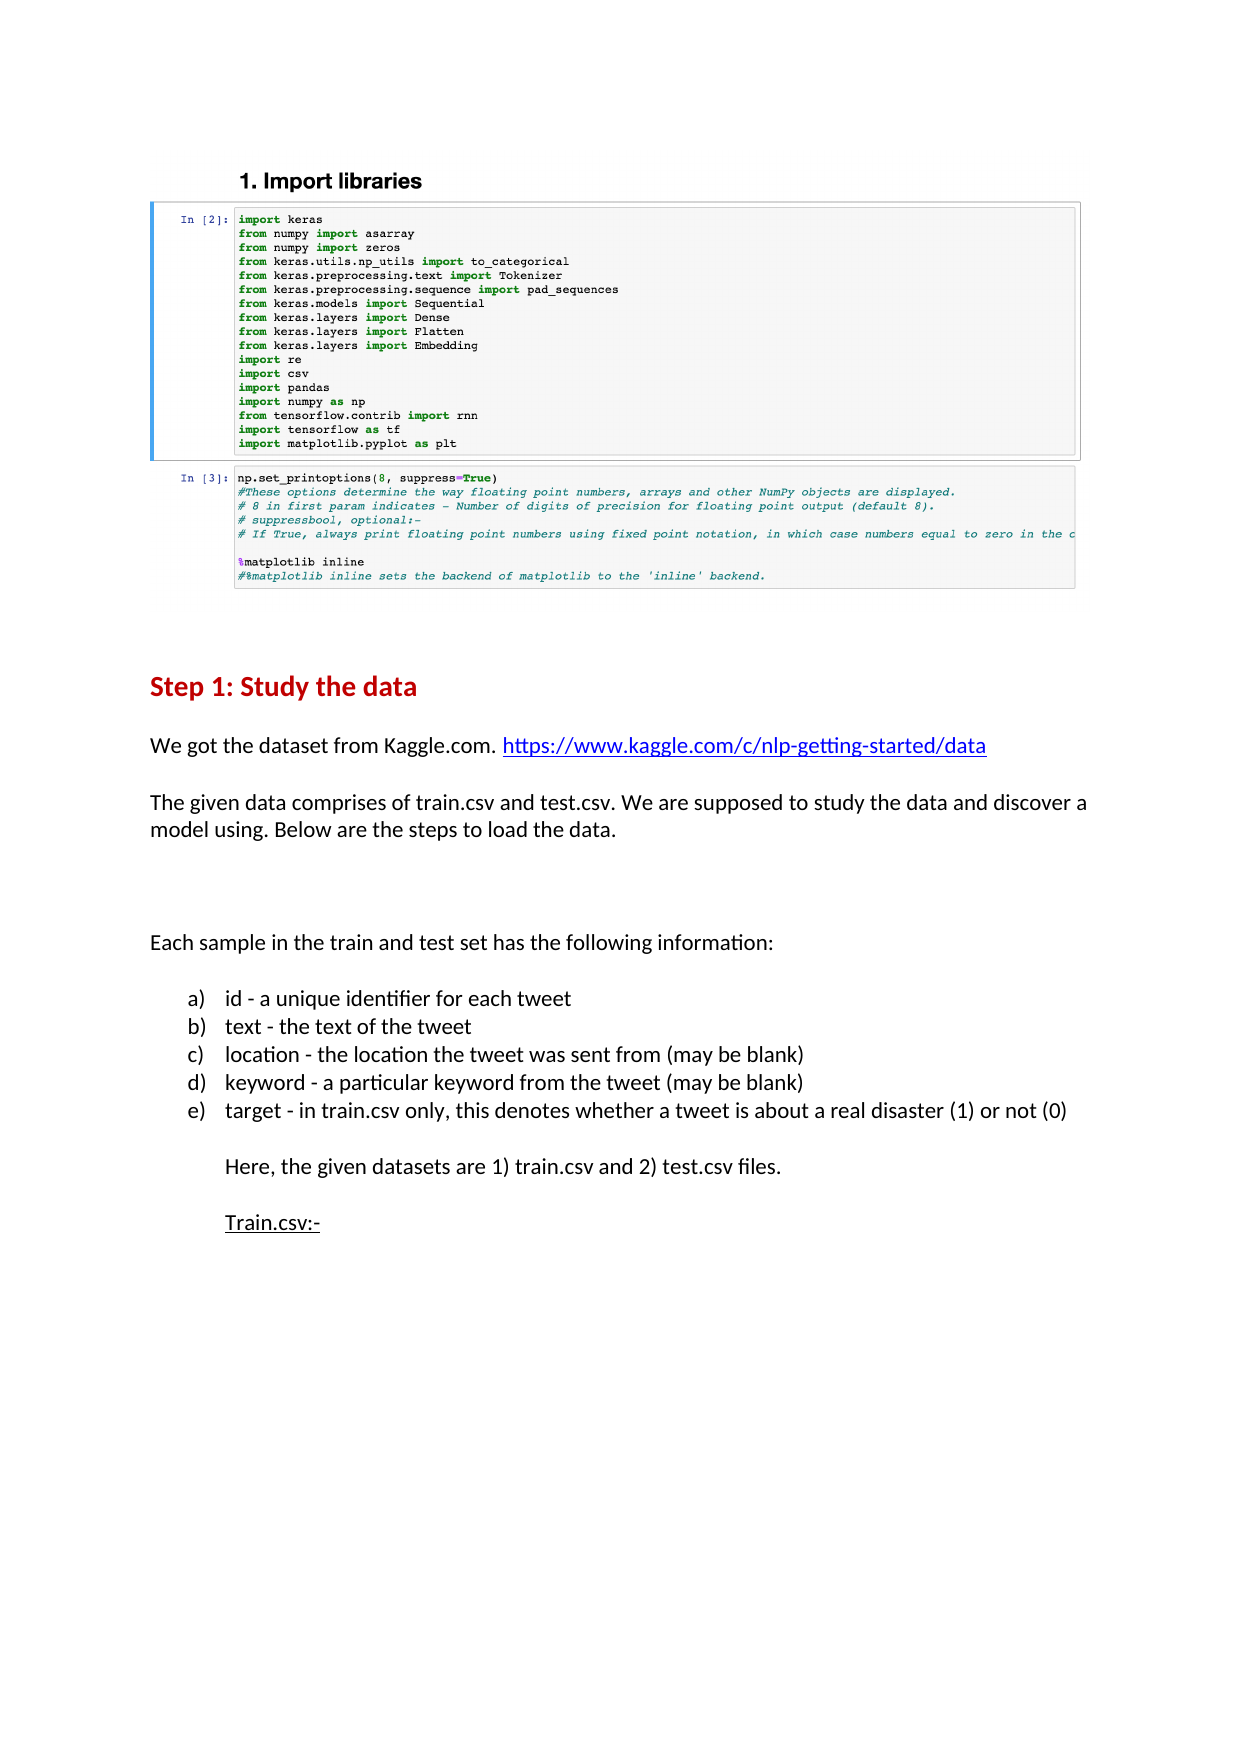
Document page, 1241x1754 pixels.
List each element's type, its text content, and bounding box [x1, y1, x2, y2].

list Here, the given datasets are 1) train.csv and 2) test.csv files. [225, 1152, 1090, 1180]
text The given data comprises of train.csv and test.csv. We are supposed to study the data and discover a model using. Below are the steps to load the data. [150, 788, 1090, 844]
list keyword - a particular keyword from the tweet (may be blank) [187, 1068, 1090, 1096]
text Each sample in the train and test set has the following information: [150, 928, 1090, 956]
list target - in train.csv only, this denotes whether a tweet is about a real disaster (1) or not (0) [187, 1096, 1090, 1124]
list Train.csv:- [225, 1208, 1090, 1236]
list id - a unique identifier for each tweet [187, 984, 1090, 1012]
text We got the dataset from Kaggle.com. https://www.kaggle.com/c/nlp-getting-started/data [150, 732, 1090, 759]
picture [150, 150, 1090, 612]
list text - the text of the tweet [187, 1012, 1090, 1040]
list location - the location the tweet was sent from (may be blank) [187, 1040, 1090, 1068]
text Step 1: Study the data [150, 668, 1090, 703]
